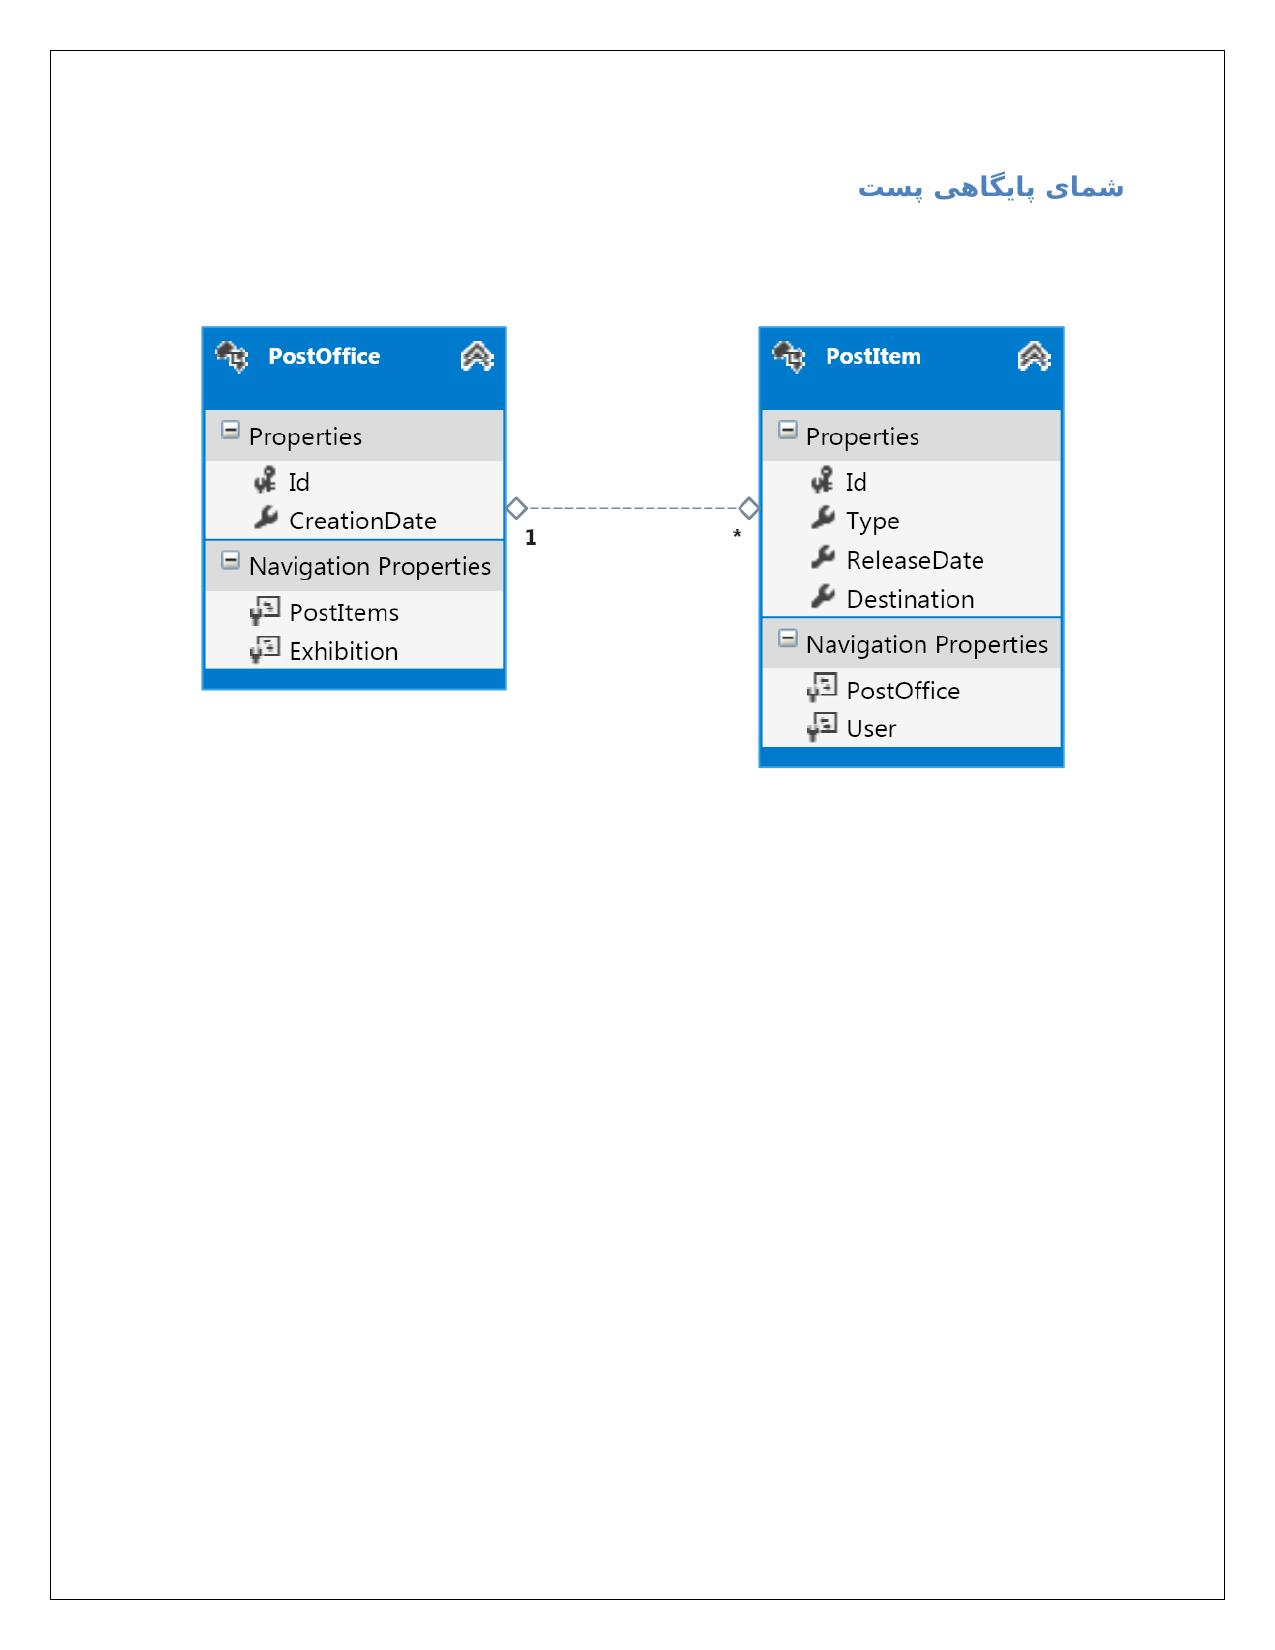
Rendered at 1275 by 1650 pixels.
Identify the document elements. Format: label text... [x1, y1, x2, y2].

subtitle شمای پایگاهی پست [150, 171, 1125, 202]
picture [150, 260, 1125, 841]
